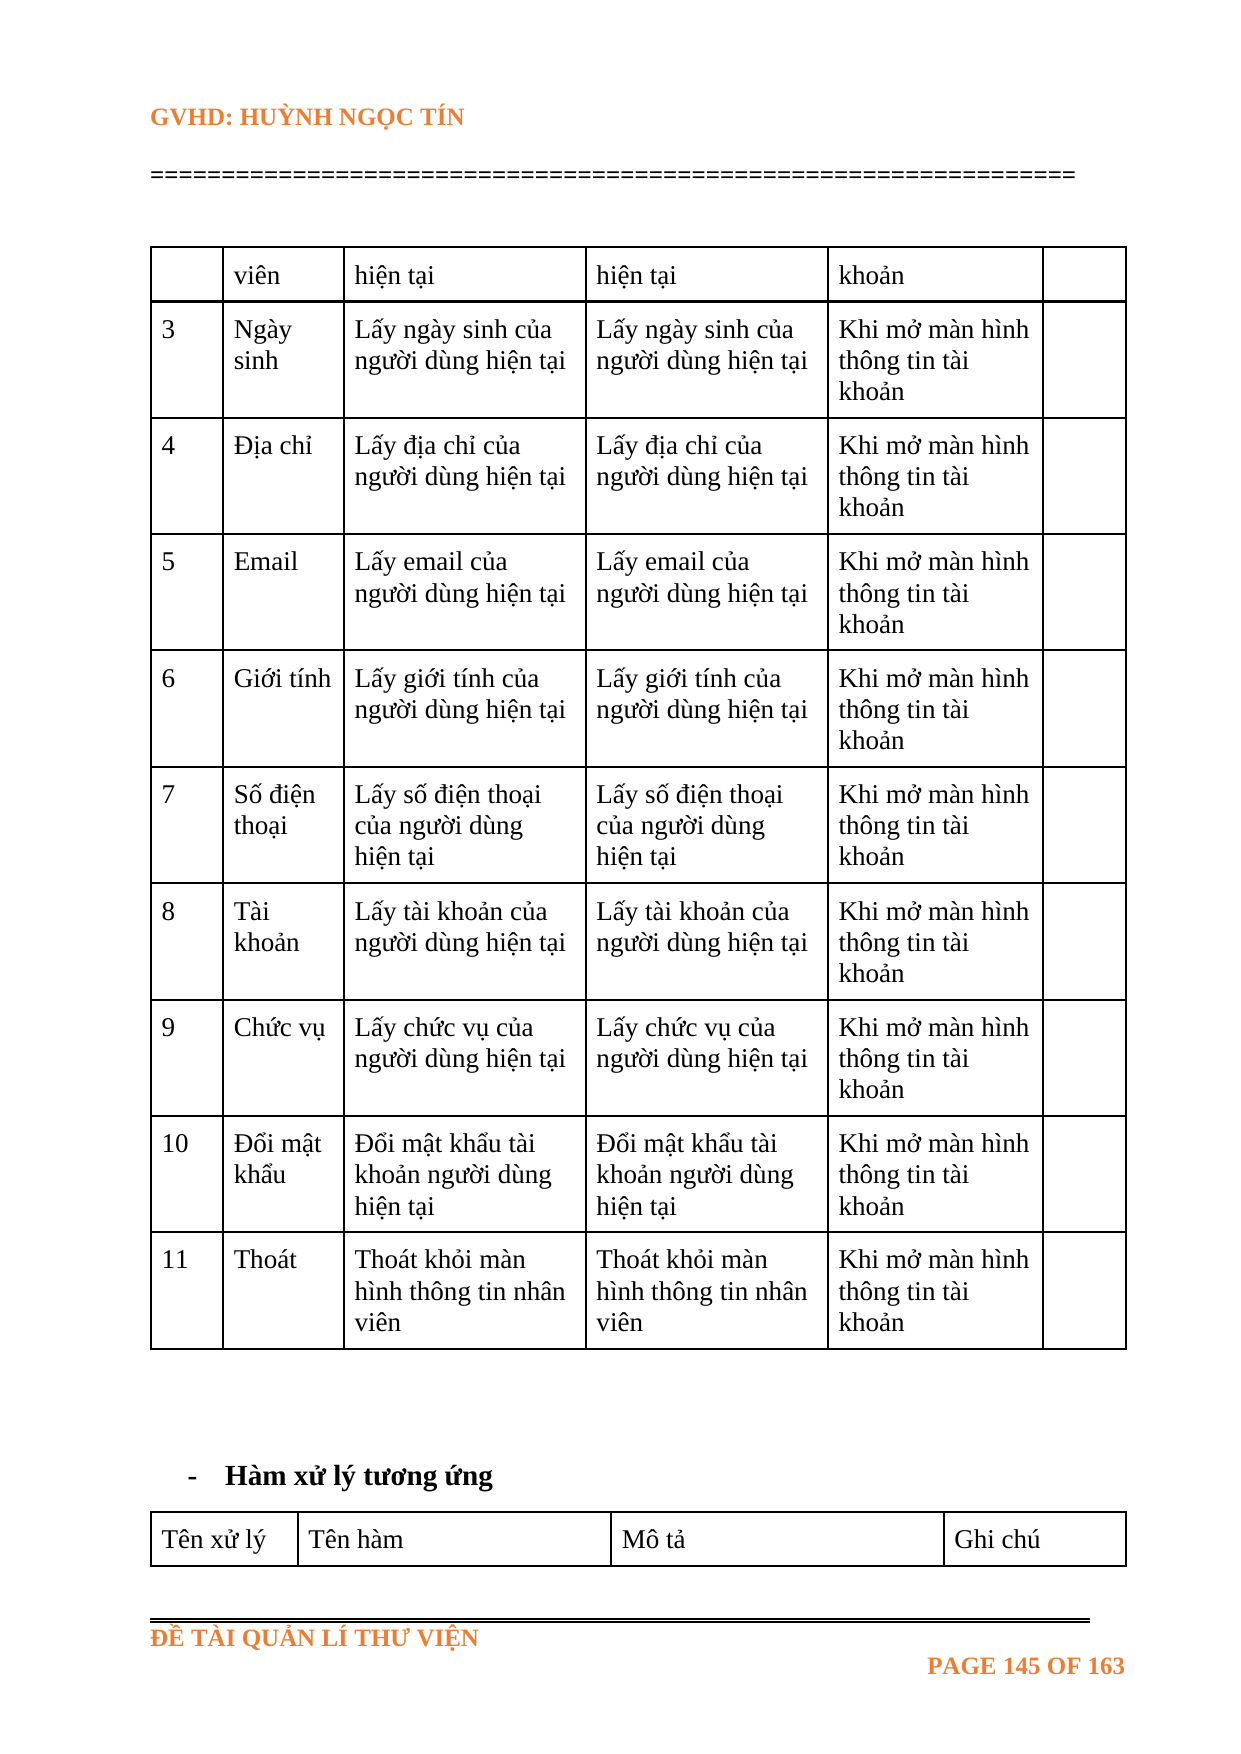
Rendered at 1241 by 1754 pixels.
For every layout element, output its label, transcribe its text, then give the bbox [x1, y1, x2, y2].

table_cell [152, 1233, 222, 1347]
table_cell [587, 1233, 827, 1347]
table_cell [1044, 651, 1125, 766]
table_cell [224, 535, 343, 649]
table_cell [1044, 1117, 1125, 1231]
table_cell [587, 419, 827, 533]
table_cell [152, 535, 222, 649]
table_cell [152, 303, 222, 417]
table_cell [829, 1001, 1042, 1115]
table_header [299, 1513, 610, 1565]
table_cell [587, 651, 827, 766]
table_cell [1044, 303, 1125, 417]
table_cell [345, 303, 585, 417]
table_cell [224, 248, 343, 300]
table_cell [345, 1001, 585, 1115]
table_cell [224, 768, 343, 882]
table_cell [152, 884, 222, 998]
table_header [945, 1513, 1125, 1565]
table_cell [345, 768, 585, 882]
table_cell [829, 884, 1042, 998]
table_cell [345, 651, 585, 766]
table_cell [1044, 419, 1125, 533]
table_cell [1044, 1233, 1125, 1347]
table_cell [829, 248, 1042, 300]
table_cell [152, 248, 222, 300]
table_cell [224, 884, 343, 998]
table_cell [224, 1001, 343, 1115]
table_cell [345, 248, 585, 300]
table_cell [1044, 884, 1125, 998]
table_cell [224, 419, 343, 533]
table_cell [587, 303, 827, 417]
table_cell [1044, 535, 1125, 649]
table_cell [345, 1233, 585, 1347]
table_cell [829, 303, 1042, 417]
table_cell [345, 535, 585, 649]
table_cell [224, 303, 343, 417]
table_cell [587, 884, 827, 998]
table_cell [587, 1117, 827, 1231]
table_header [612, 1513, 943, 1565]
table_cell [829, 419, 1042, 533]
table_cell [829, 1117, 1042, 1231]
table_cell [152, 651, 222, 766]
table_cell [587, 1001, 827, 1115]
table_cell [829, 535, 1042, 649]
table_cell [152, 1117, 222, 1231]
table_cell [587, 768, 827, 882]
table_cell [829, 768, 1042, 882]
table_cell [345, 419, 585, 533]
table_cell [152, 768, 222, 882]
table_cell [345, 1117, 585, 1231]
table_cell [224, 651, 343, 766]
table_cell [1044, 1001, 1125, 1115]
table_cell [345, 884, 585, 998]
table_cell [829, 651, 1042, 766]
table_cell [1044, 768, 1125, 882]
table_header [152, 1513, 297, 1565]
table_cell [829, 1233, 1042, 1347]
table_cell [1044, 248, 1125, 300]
list Hàm xử lý tương ứng [187, 1458, 1090, 1492]
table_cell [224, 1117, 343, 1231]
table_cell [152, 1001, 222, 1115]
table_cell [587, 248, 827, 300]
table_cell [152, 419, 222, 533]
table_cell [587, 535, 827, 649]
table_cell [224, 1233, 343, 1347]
